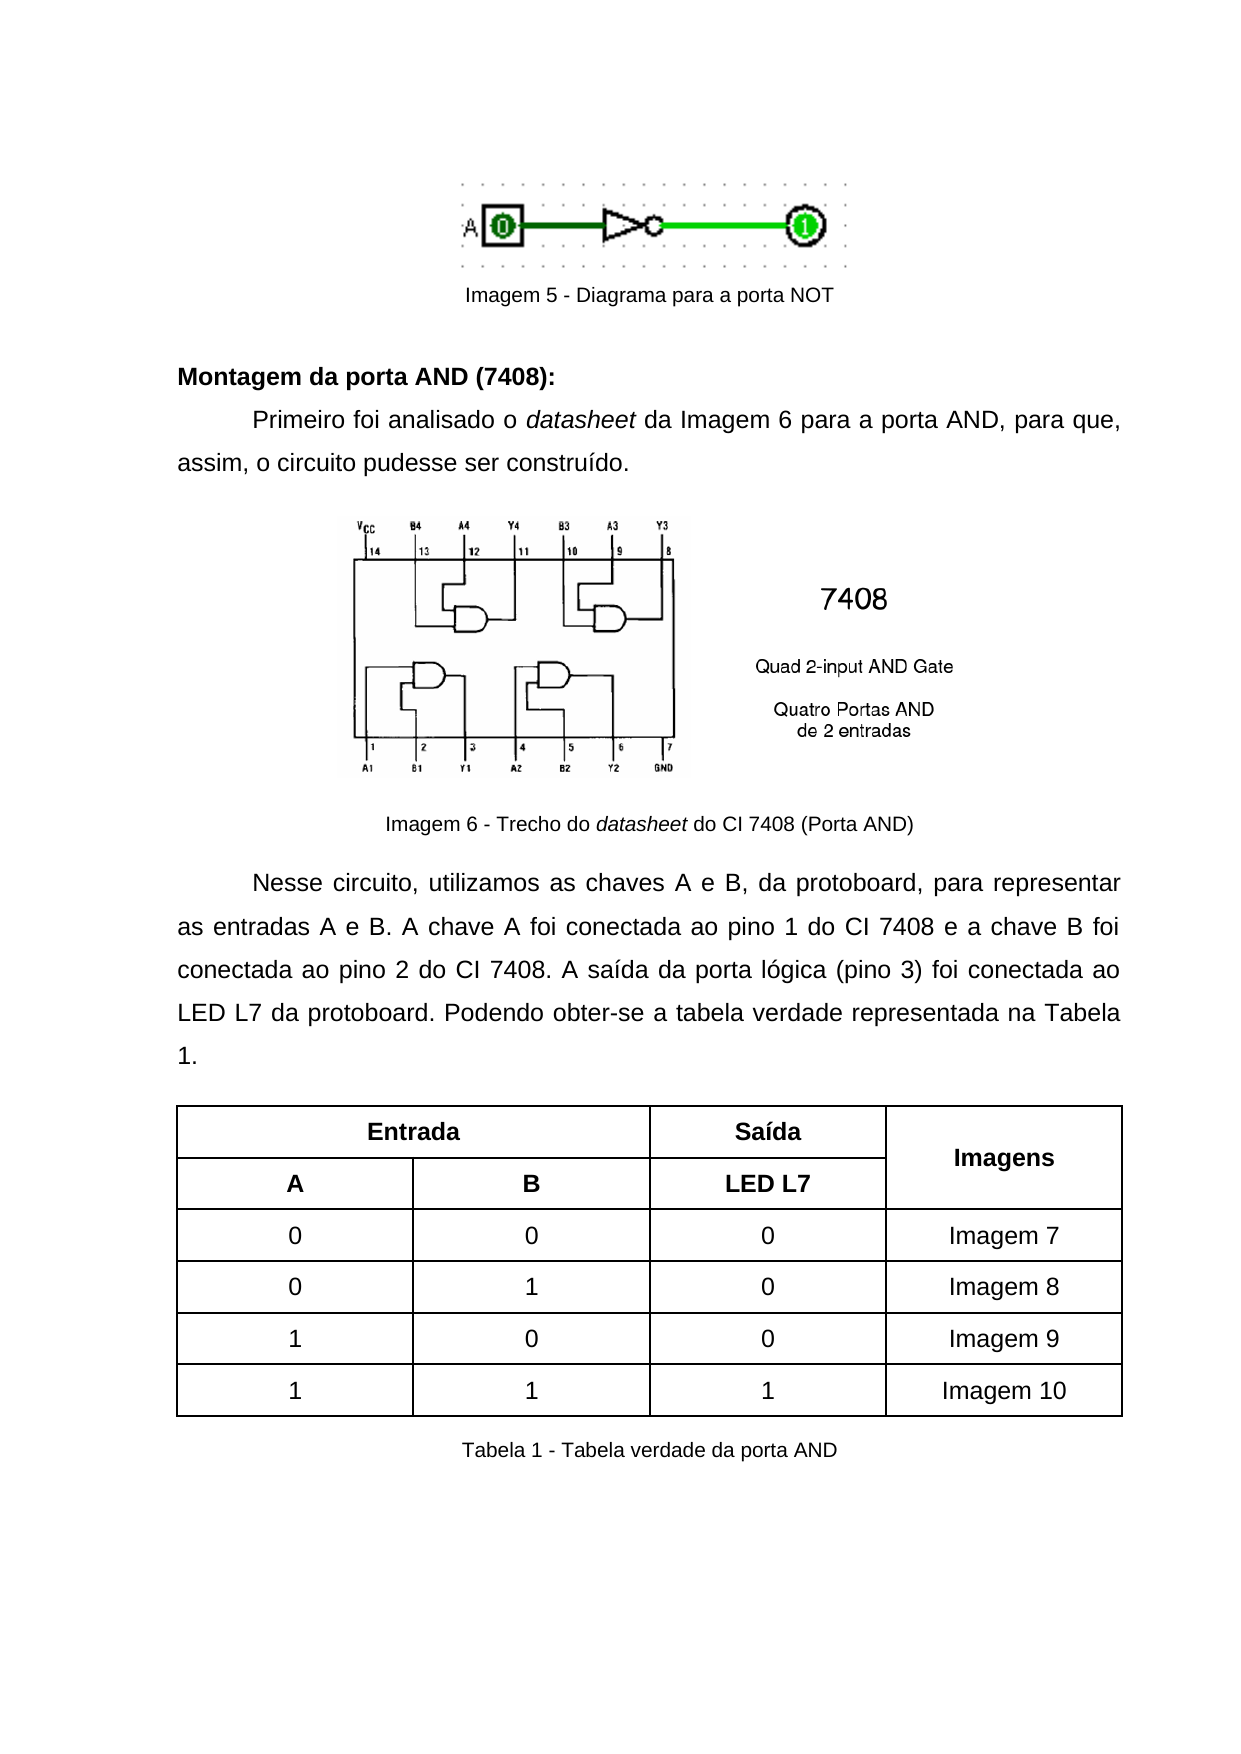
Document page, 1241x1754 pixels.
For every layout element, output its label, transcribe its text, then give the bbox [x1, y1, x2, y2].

table_cell 1 [178, 1314, 412, 1363]
table_cell B [414, 1159, 649, 1208]
text Imagem 5 - Diagrama para a porta NOT [177, 283, 1122, 307]
table_cell 0 [178, 1262, 412, 1312]
text Nesse circuito, utilizamos as chaves A e B, da protoboard, para representar as entradas A e B. A chave A foi conectada ao pino 1 do CI 7408 e a chave B foi conectada ao pino 2 do CI 7408. A saída da porta lógica (pino 3) foi conectada ao LED L7 da protoboard. Podendo obter-se a tabela verdade representada na Tabela 1. [177, 868, 1122, 1070]
table_cell 0 [651, 1210, 885, 1260]
table_cell Imagem 8 [887, 1262, 1121, 1312]
table_cell 0 [414, 1210, 649, 1260]
table_cell 1 [414, 1365, 649, 1415]
table_cell 1 [414, 1262, 649, 1312]
table_header Entrada [178, 1107, 649, 1157]
picture [336, 512, 964, 778]
table_cell Imagem 10 [887, 1365, 1121, 1415]
text Primeiro foi analisado o datasheet da Imagem 6 para a porta AND, para que, assim, o circuito pudesse ser construído. [177, 405, 1122, 477]
text Imagem 6 - Trecho do datasheet do CI 7408 (Porta AND) [177, 812, 1122, 836]
text Tabela 1 - Tabela verdade da porta AND [177, 1438, 1122, 1462]
table_header Saída [651, 1107, 885, 1157]
table_header Imagens [887, 1107, 1121, 1208]
table_cell LED L7 [651, 1159, 885, 1208]
table_cell 0 [414, 1314, 649, 1363]
text Montagem da porta AND (7408): [177, 362, 1122, 391]
picture [452, 177, 847, 270]
table_cell 0 [178, 1210, 412, 1260]
table_cell 1 [651, 1365, 885, 1415]
table_cell 1 [178, 1365, 412, 1415]
table_cell Imagem 9 [887, 1314, 1121, 1363]
table_cell A [178, 1159, 412, 1208]
table_cell 0 [651, 1314, 885, 1363]
table_cell 0 [651, 1262, 885, 1312]
table_cell Imagem 7 [887, 1210, 1121, 1260]
